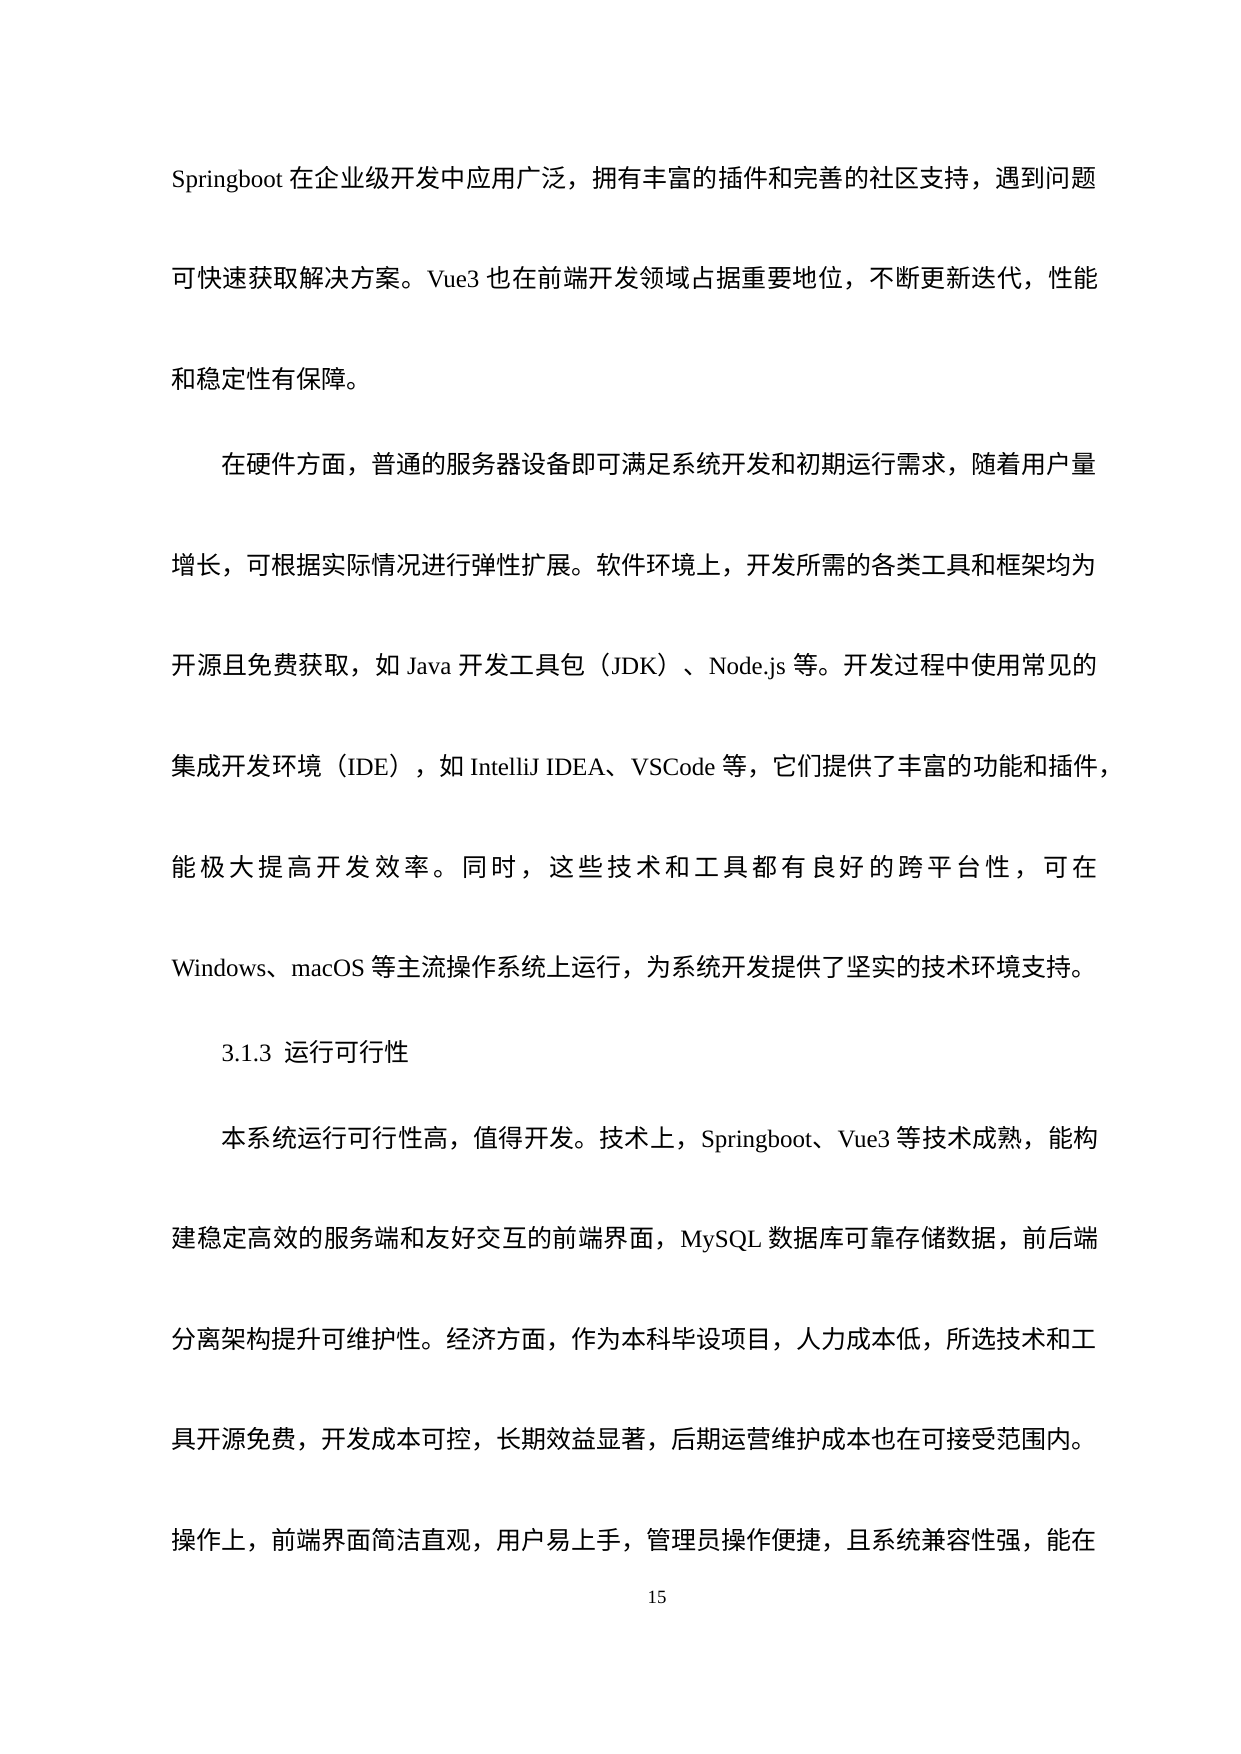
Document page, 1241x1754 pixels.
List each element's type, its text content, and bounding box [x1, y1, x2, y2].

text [171, 1103, 1098, 1572]
text 3.1.3 运行可行性 [171, 1017, 1098, 1084]
text 在硬件方面，普通的服务器设备即可满足系统开发和初期运行需求，随着用户量增长，可根据实际情况进行弹性扩展。软件环境上，开发所需的各类工具和框架均为开源且免费获取，如 Java 开发工具包（JDK）、Node.js 等。开发过程中使用常见的集成开发环境（IDE），如 IntelliJ IDEA、VSCode 等，它们提供了丰富的功能和插件，能极大提高开发效率。同时，这些技术和工具都有良好的跨平台性，可在 Windows、macOS 等主流操作系统上运行，为系统开发提供了坚实的技术环境支持。 [171, 429, 1098, 999]
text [171, 143, 1098, 411]
